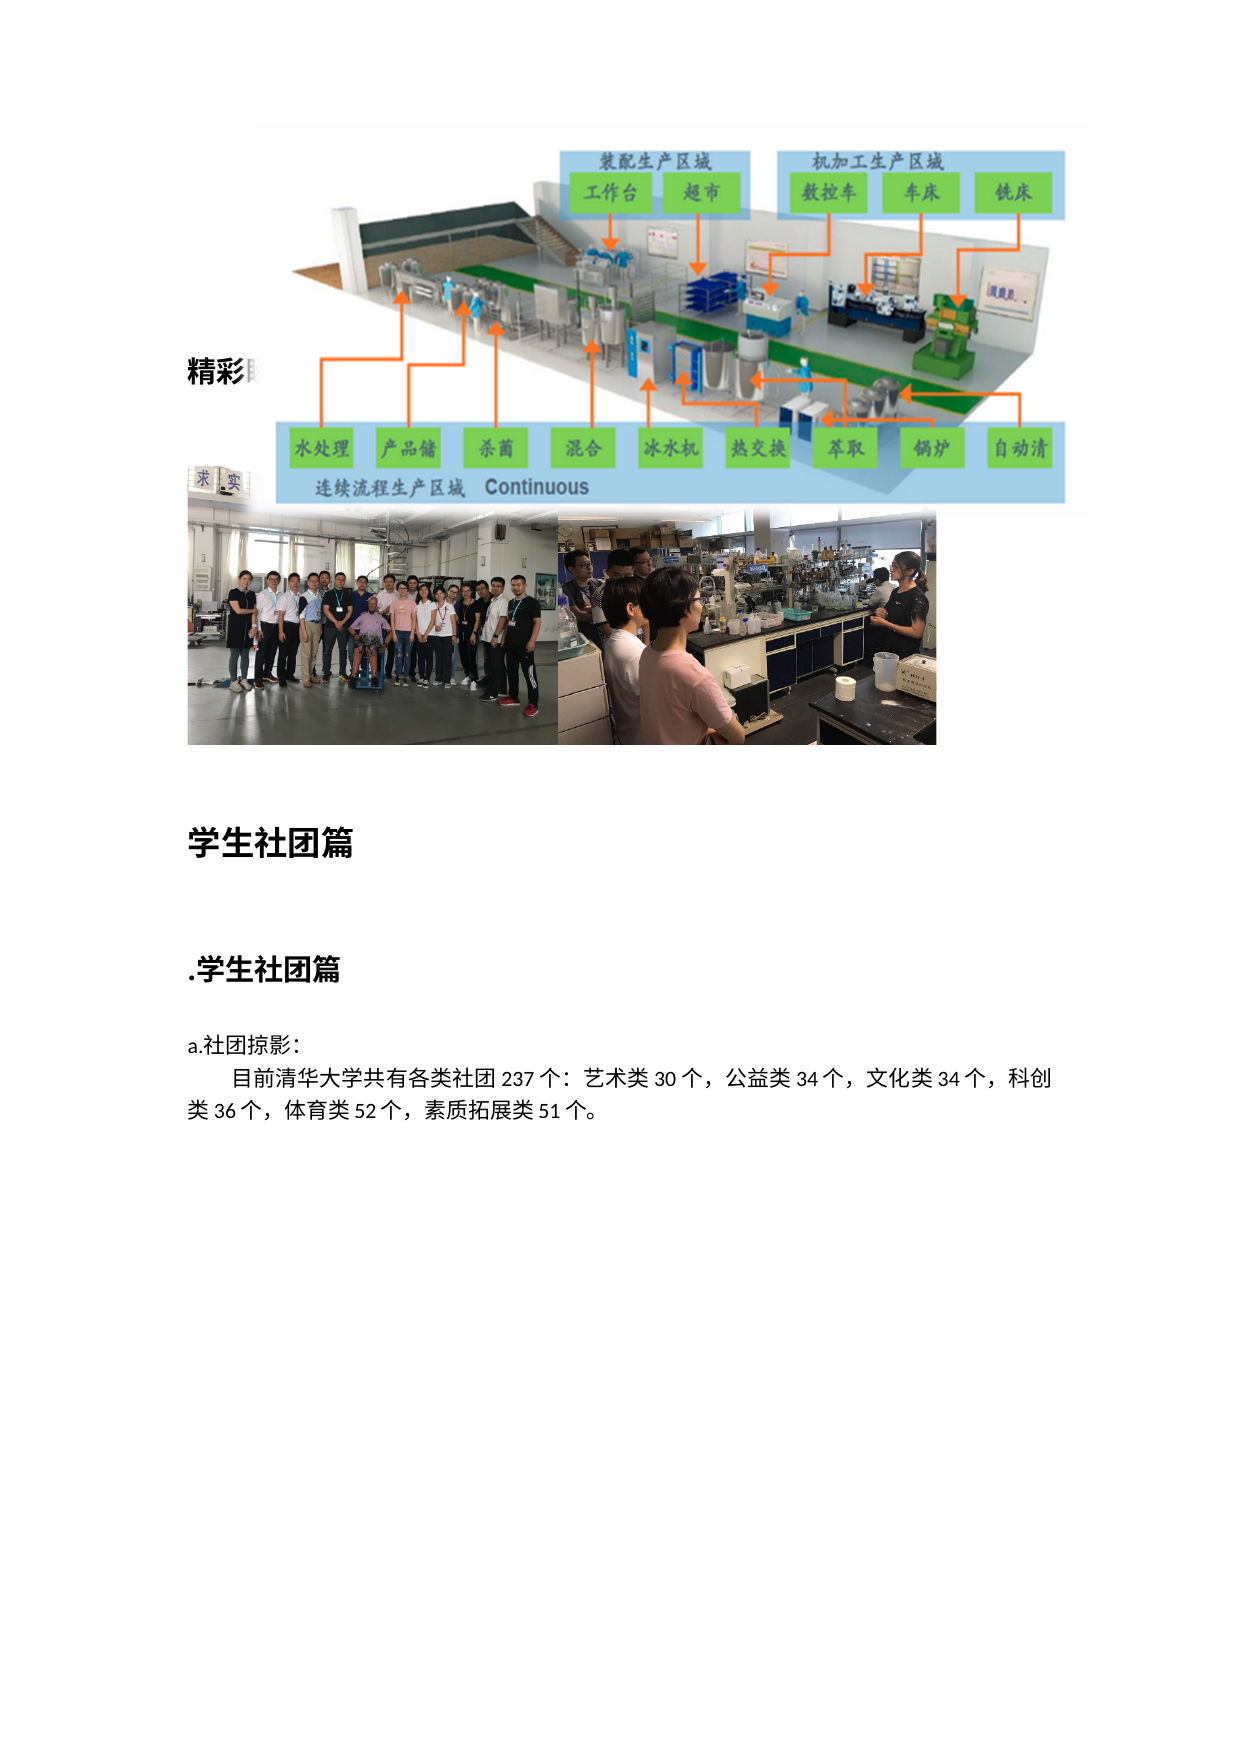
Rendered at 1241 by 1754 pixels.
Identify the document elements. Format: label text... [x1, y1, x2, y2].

picture [187, 105, 1113, 745]
subtitle 精彩瞬间 [187, 337, 229, 402]
subtitle .学生社团篇 [187, 936, 1053, 1001]
subtitle 学生社团篇 [187, 808, 1053, 873]
text 目前清华大学共有各类社团237个：艺术类30个，公益类34个，文化类34个，科创类36个，体育类52个，素质拓展类51个。 [187, 1060, 1053, 1125]
text a.社团掠影： [187, 1028, 1053, 1060]
